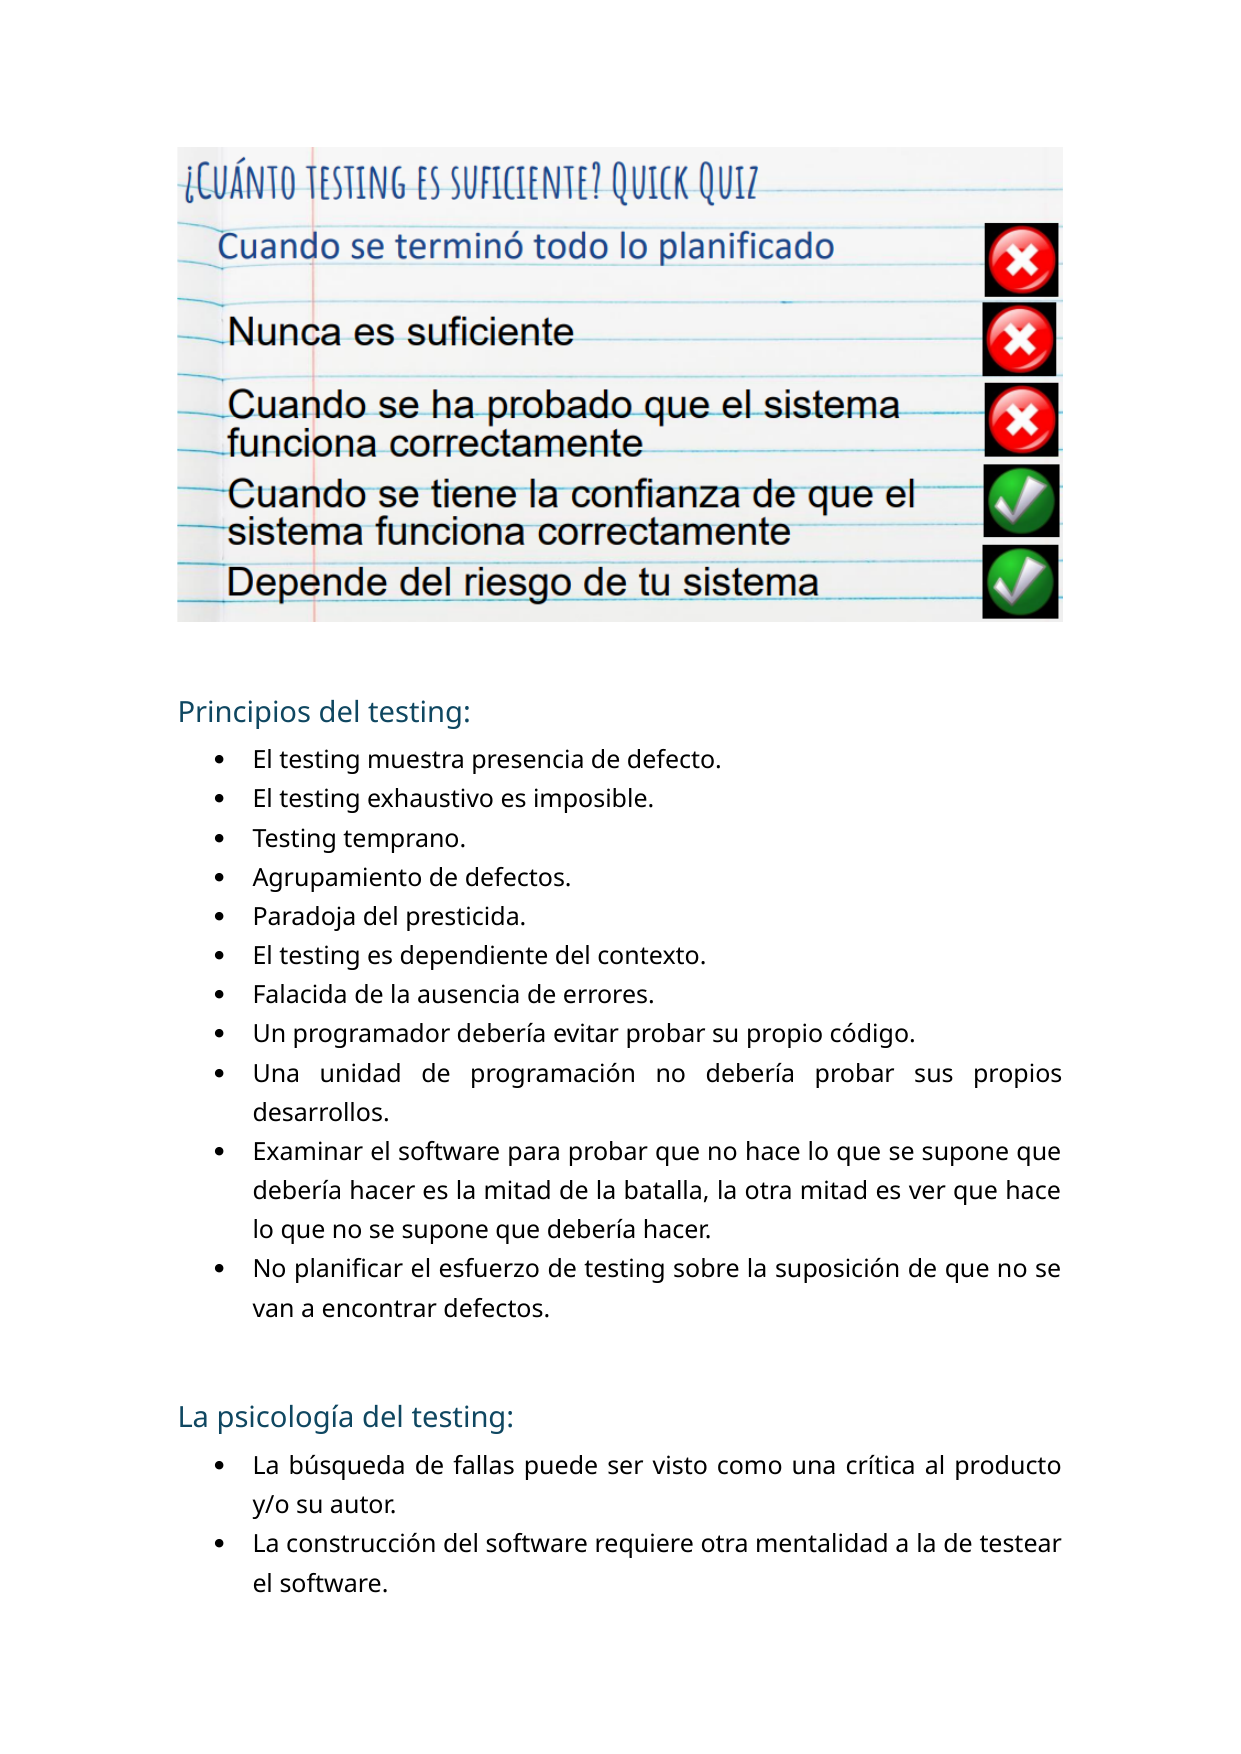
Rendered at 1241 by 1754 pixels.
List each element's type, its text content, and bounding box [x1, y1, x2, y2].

list Paradoja del presticida. [215, 899, 1063, 933]
list El testing es dependiente del contexto. [215, 938, 1063, 972]
subtitle Principios del testing: [177, 691, 1063, 731]
list Un programador debería evitar probar su propio código. [215, 1016, 1063, 1050]
picture [177, 147, 1063, 622]
list No planificar el esfuerzo de testing sobre la suposición de que no se van a encontrar defectos. [215, 1251, 1063, 1324]
list Falacida de la ausencia de errores. [215, 977, 1063, 1011]
list El testing muestra presencia de defecto. [215, 742, 1063, 776]
list La búsqueda de fallas puede ser visto como una crítica al producto y/o su autor. [215, 1448, 1063, 1521]
list Examinar el software para probar que no hace lo que se supone que debería hacer es la mitad de la batalla, la otra mitad es ver que hace lo que no se supone que debería hacer. [215, 1134, 1063, 1246]
list La construcción del software requiere otra mentalidad a la de testear el software. [215, 1526, 1063, 1599]
list Agrupamiento de defectos. [215, 859, 1063, 893]
list El testing exhaustivo es imposible. [215, 781, 1063, 815]
list Testing temprano. [215, 820, 1063, 854]
list Una unidad de programación no debería probar sus propios desarrollos. [215, 1055, 1063, 1128]
subtitle La psicología del testing: [177, 1397, 1063, 1436]
